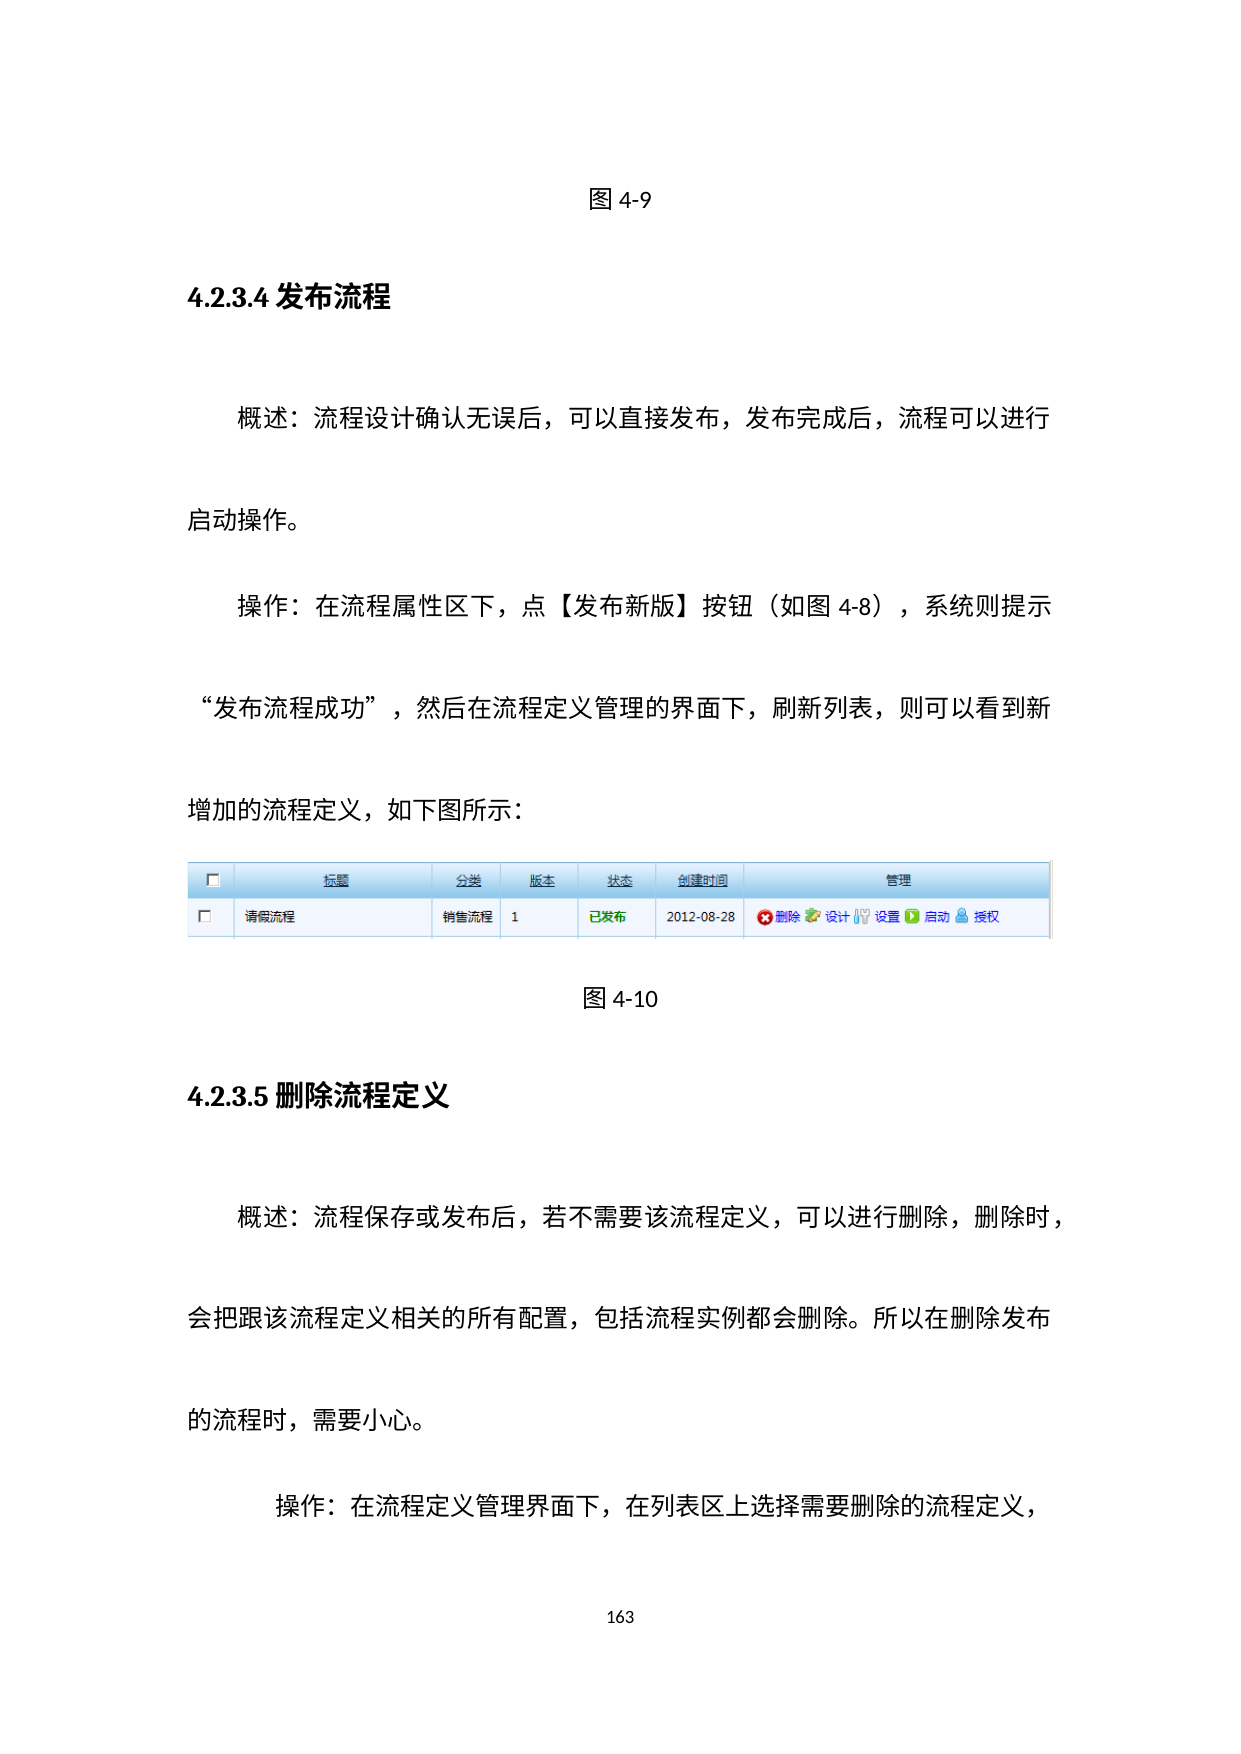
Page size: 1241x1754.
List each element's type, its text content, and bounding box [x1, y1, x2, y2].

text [187, 1471, 1053, 1539]
text 操作：在流程属性区下，点【发布新版】按钮（如图4-8），系统则提示“发布流程成功”，然后在流程定义管理的界面下，刷新列表，则可以看到新增加的流程定义，如下图所示： [187, 571, 1053, 842]
text 概述：流程设计确认无误后，可以直接发布，发布完成后，流程可以进行启动操作。 [187, 383, 1053, 552]
text 图4-9 [187, 164, 1053, 232]
text 概述：流程保存或发布后，若不需要该流程定义，可以进行删除，删除时，会把跟该流程定义相关的所有配置，包括流程实例都会删除。所以在删除发布的流程时，需要小心。 [187, 1181, 1053, 1453]
subtitle 删除流程定义 [187, 1059, 1053, 1127]
subtitle 发布流程 [187, 261, 1053, 329]
text 图4-10 [187, 962, 1053, 1030]
picture [187, 860, 1053, 939]
